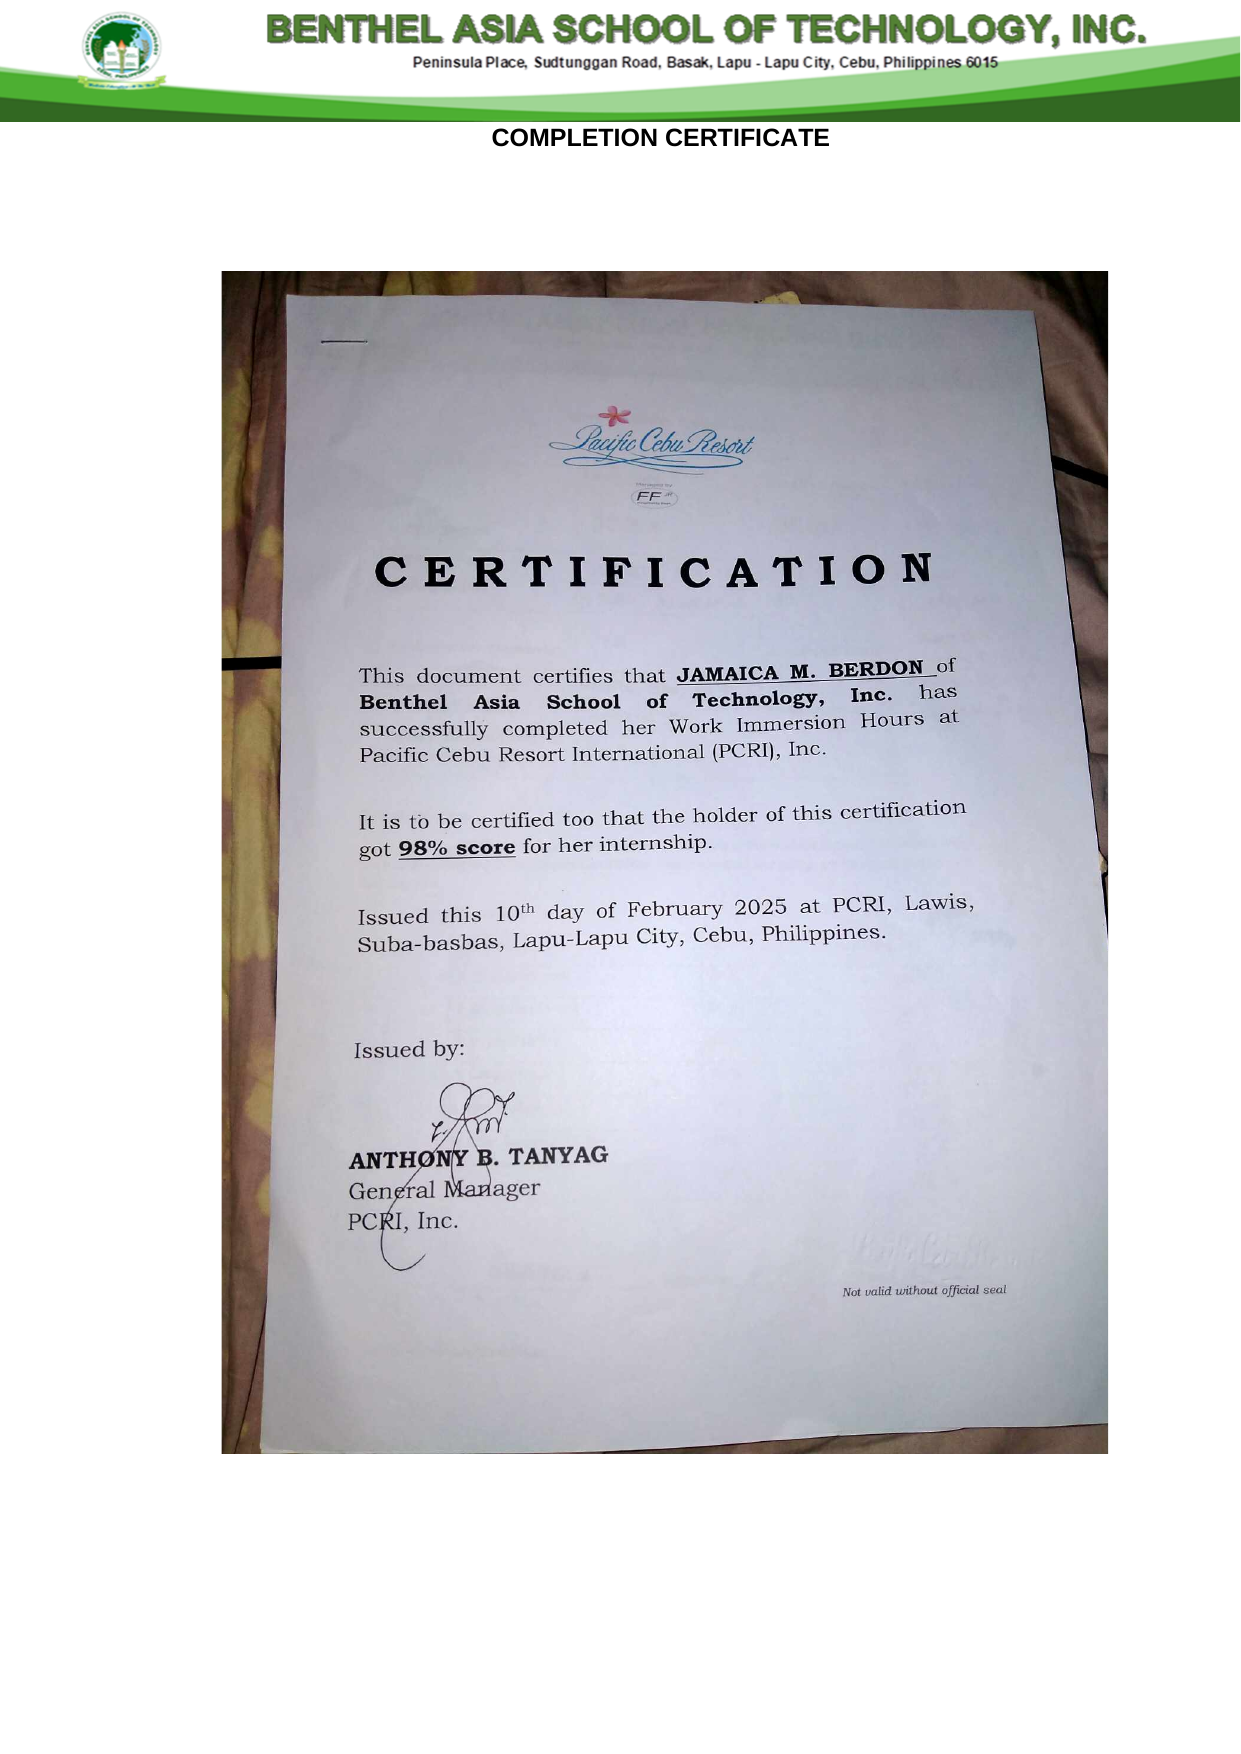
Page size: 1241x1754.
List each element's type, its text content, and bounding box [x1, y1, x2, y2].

picture [0, 0, 1241, 182]
text COMPLETION CERTIFICATE [127, 123, 1194, 152]
picture [221, 271, 1109, 1454]
